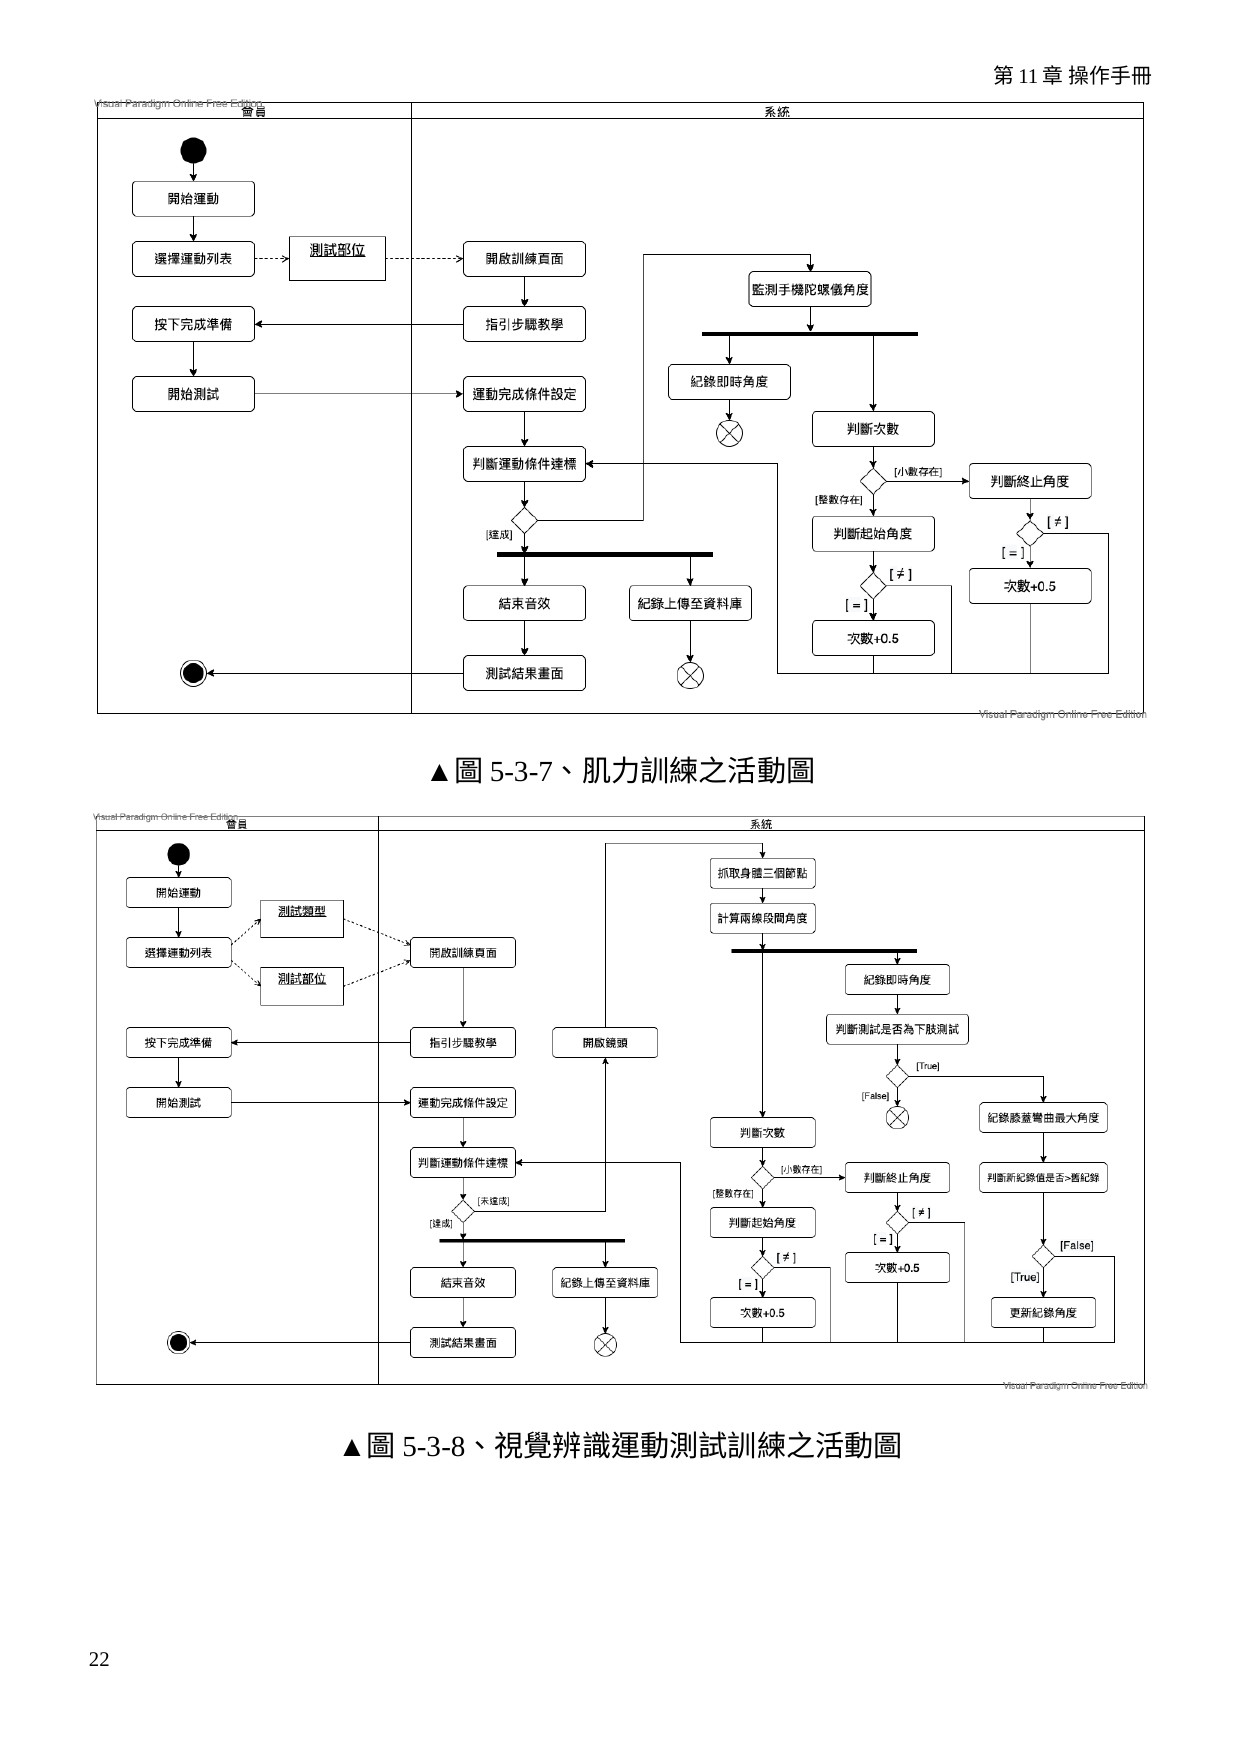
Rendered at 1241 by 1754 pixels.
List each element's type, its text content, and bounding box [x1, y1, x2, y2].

picture [88, 808, 1152, 1392]
picture [88, 94, 1152, 722]
